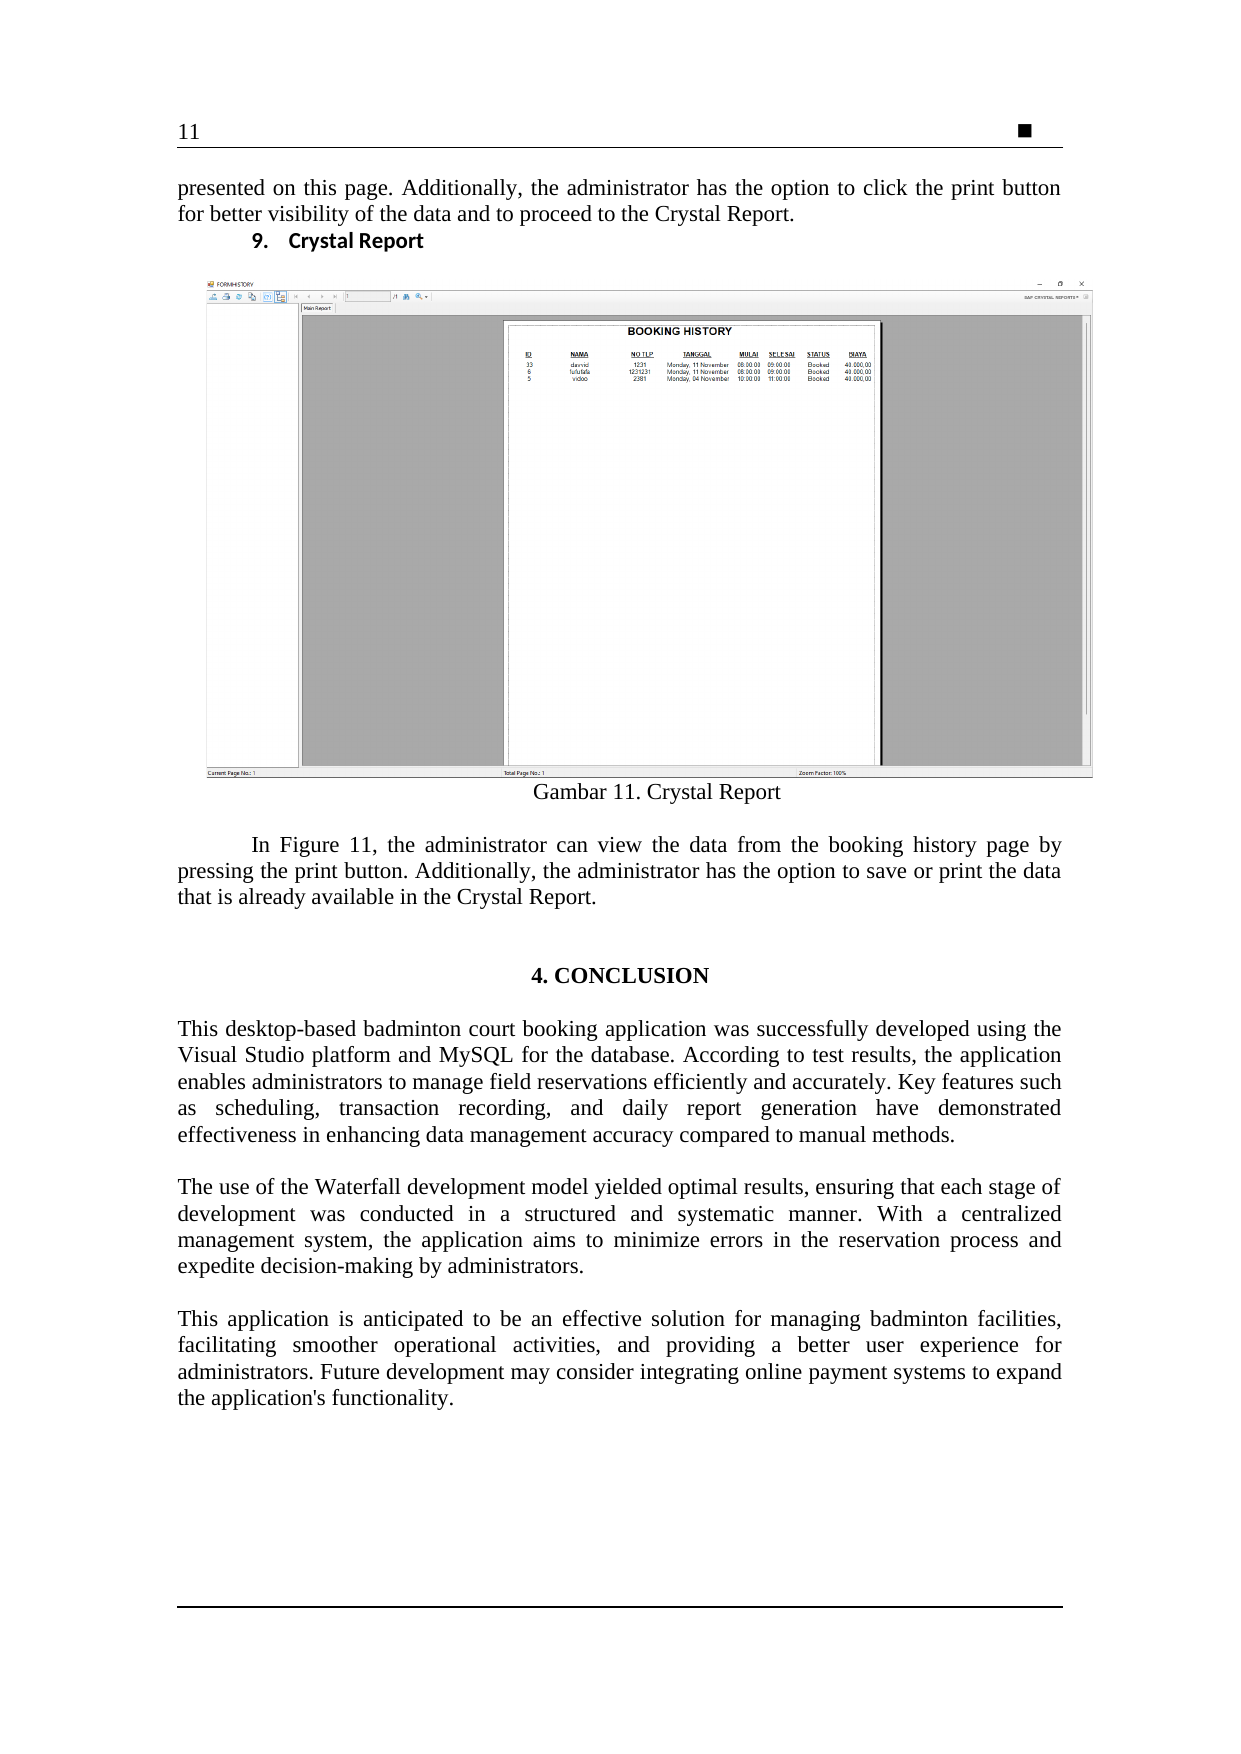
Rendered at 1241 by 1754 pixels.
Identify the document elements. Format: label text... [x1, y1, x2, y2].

text In Figure 11, the administrator can view the data from the booking history page by pressing the print button. Additionally, the administrator has the option to save or print the data that is already available in the Crystal Report. [177, 831, 1063, 910]
text Gambar 11. Crystal Report [177, 778, 1063, 804]
text This desktop-based badminton court booking application was successfully developed using the Visual Studio platform and MySQL for the database. According to test results, the application enables administrators to manage field reservations efficiently and accurately. Key features such as scheduling, transaction recording, and daily report generation have demonstrated effectiveness in enhancing data management accuracy compared to manual methods. [177, 1015, 1063, 1147]
text This application is anticipated to be an effective solution for managing badminton facilities, facilitating smoother operational activities, and providing a better user experience for administrators. Future development may consider integrating online payment systems to expand the application's functionality. [177, 1305, 1063, 1411]
text 4. CONCLUSION [177, 962, 1063, 989]
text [177, 174, 1063, 227]
text The use of the Waterfall development model yielded optimal results, ensuring that each stage of development was conducted in a structured and systematic manner. With a centralized management system, the application aims to minimize errors in the reservation process and expedite decision-making by administrators. [177, 1173, 1063, 1279]
list Crystal Report [251, 227, 1063, 255]
picture [206, 279, 1093, 778]
